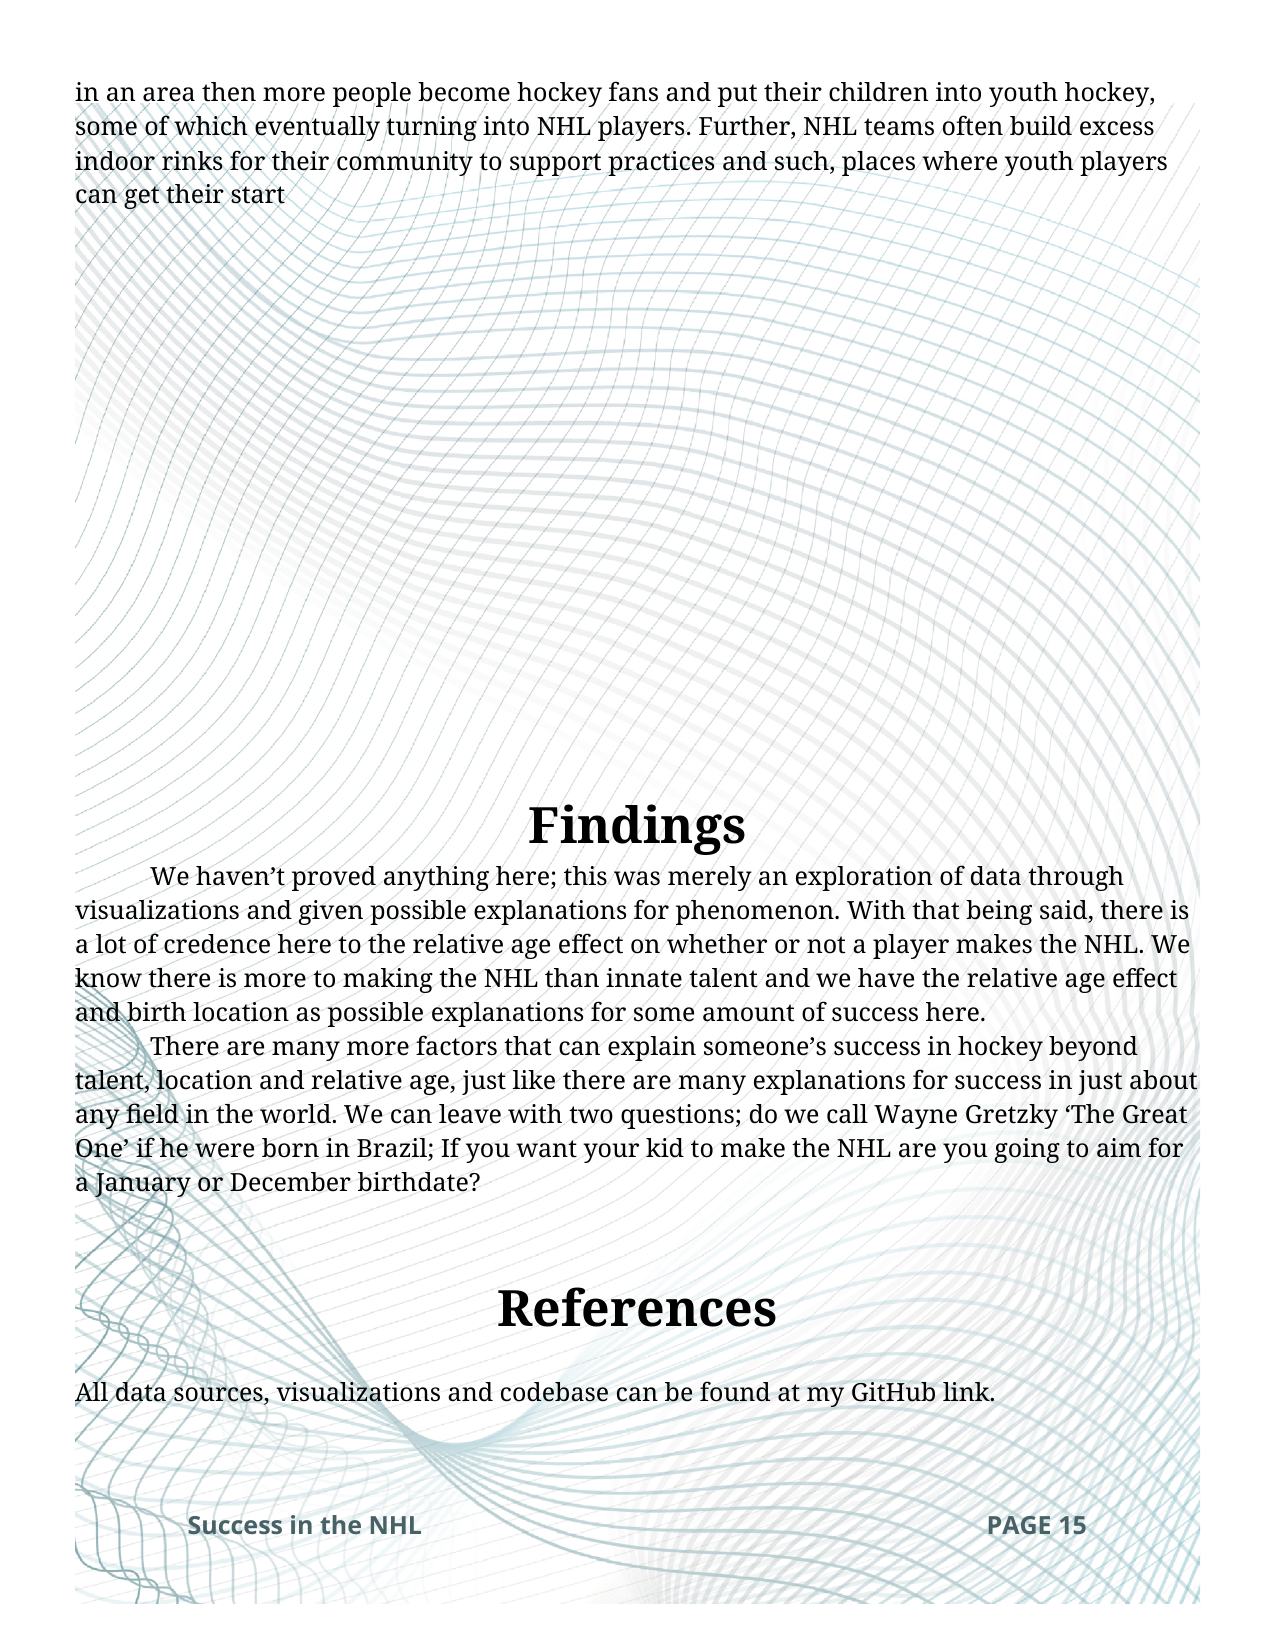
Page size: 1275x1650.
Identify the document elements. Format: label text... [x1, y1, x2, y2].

subtitle References [75, 1273, 1200, 1341]
picture [75, 1199, 1200, 1273]
text There are many more factors that can explain someone’s success in hockey beyond talent, location and relative age, just like there are many explanations for success in just about any field in the world. We can leave with two questions; do we call Wayne Gretzky ‘The Great One’ if he were born in Brazil; If you want your kid to make the NHL are you going to aim for a January or December birthdate? [75, 1029, 1200, 1199]
picture [75, 1341, 1200, 1375]
subtitle Findings [75, 790, 1200, 858]
text All data sources, visualizations and codebase can be found at my GitHub link. [75, 1375, 1200, 1409]
text We haven’t proved anything here; this was merely an exploration of data through visualizations and given possible explanations for phenomenon. With that being said, there is a lot of credence here to the relative age effect on whether or not a player makes the NHL. We know there is more to making the NHL than innate talent and we have the relative age effect and birth location as possible explanations for some amount of success here. [75, 858, 1200, 1029]
picture [75, 1409, 1200, 1604]
picture [75, 211, 1200, 790]
